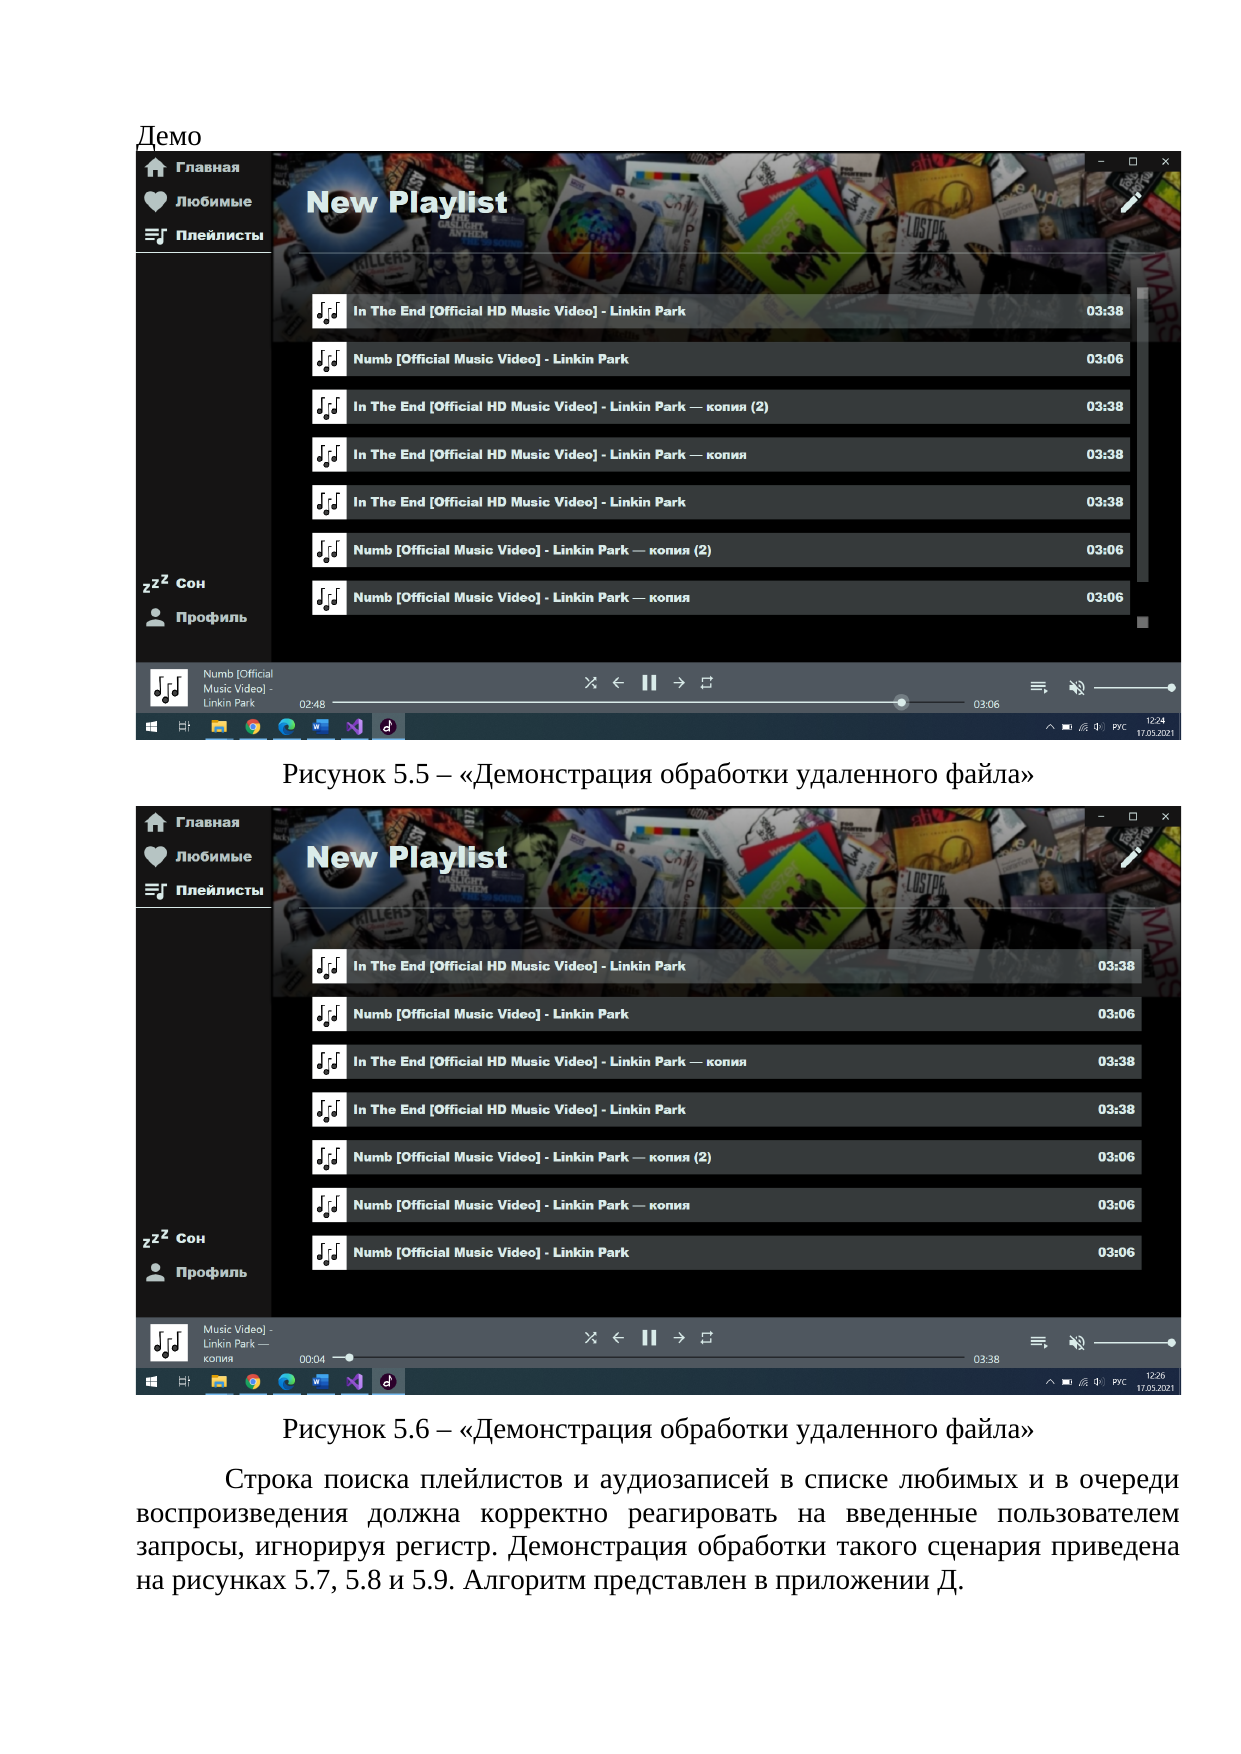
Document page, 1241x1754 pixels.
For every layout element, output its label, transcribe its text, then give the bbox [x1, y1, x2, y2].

text Строка поиска плейлистов и аудиозаписей в списке любимых и в очереди воспроизведения должна корректно реагировать на введенные пользователем запросы, игнорируя регистр. Демонстрация обработки такого сценария приведена на рисунках 5.7, 5.8 и 5.9. Алгоритм представлен в приложении Д. [136, 1461, 1181, 1596]
text Рисунок 5.5 – «Демонстрация обработки удаленного файла» [136, 756, 1181, 790]
picture [135, 806, 1182, 1395]
text Демо [136, 118, 1181, 151]
picture [135, 151, 1182, 740]
text Рисунок 5.6 – «Демонстрация обработки удаленного файла» [136, 1411, 1181, 1445]
